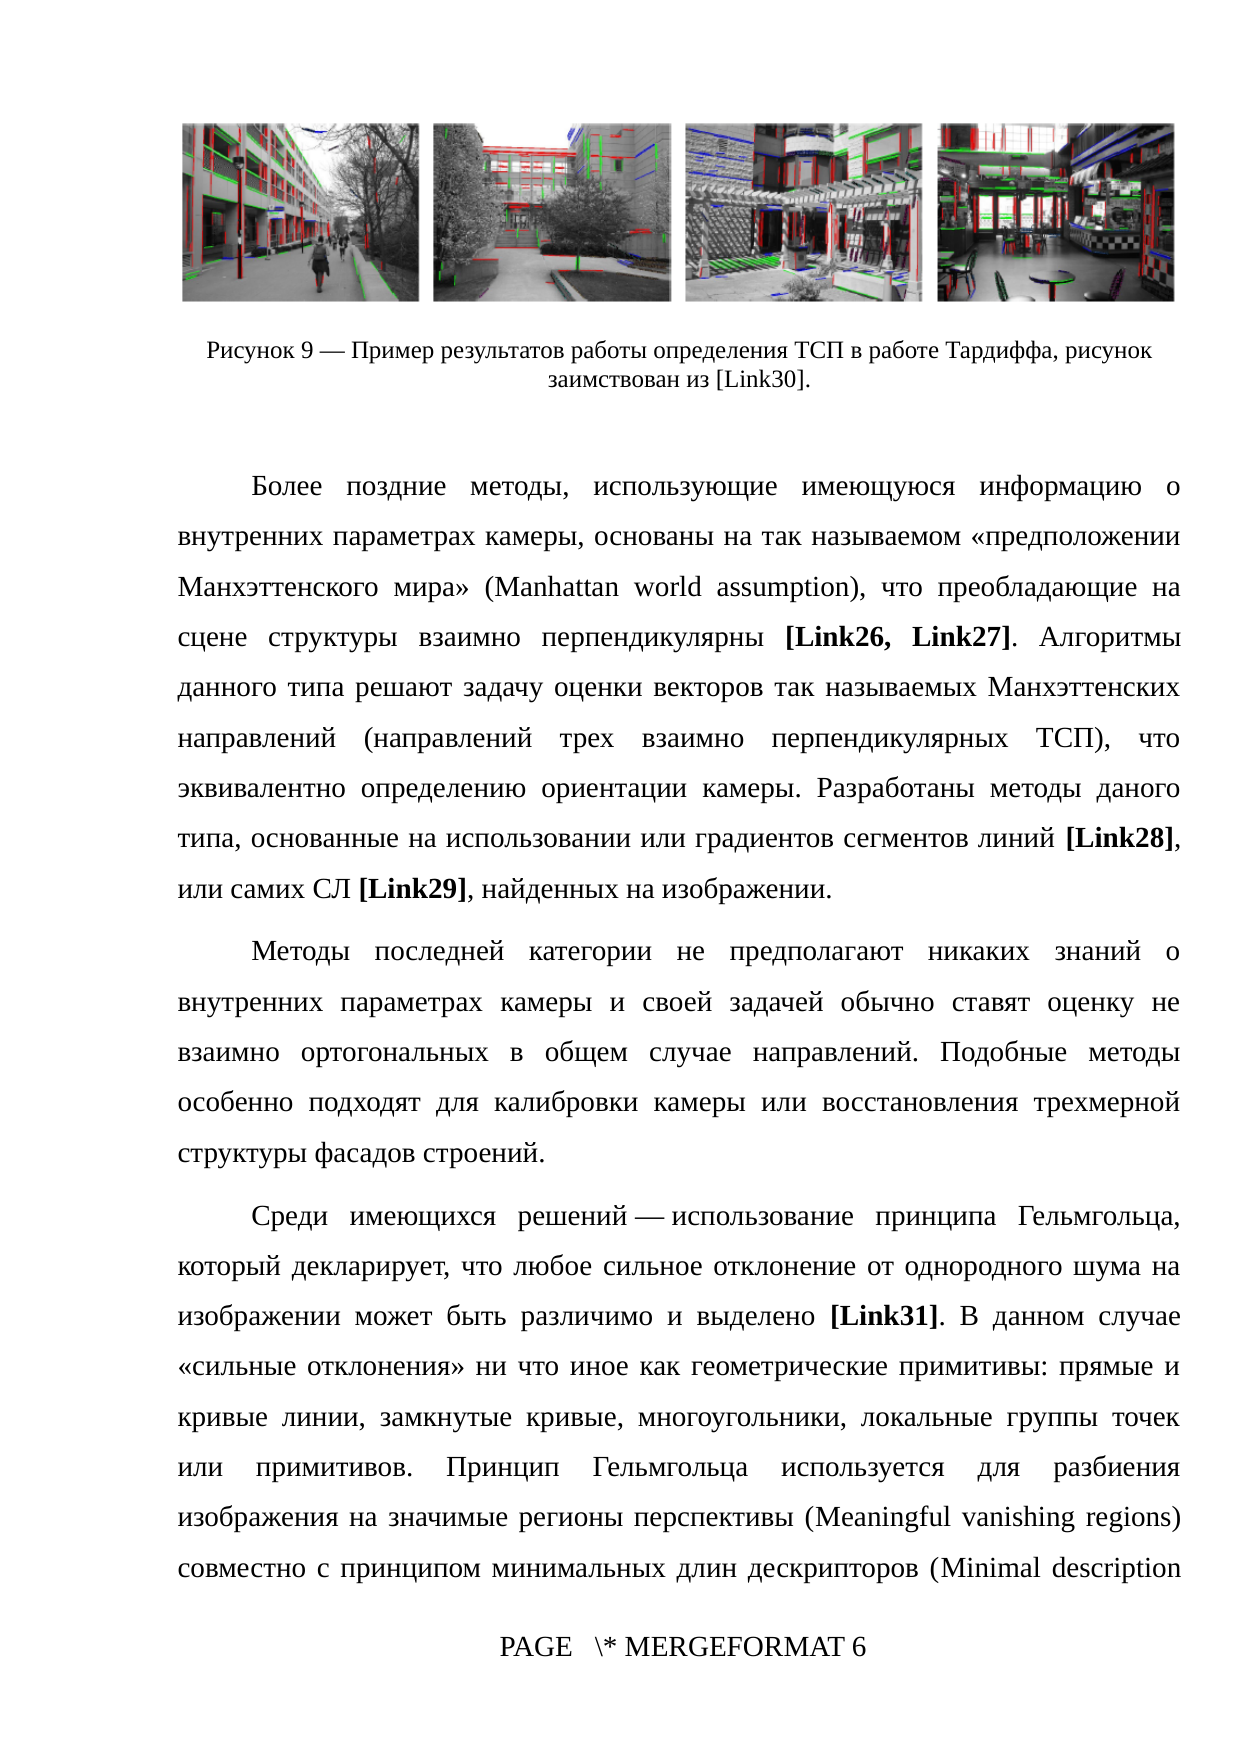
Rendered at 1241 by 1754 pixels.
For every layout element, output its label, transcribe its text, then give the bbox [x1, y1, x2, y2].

text Рисунок 9 — Пример результатов работы определения ТСП в работе Тардиффа, рисунок заимствован из [Link30]. [177, 335, 1181, 393]
text Более поздние методы, использующие имеющуюся информацию о внутренних параметрах камеры, основаны на так называемом «предположении Манхэттенского мира» (Manhattan world assumption), что преобладающие на сцене структуры взаимно перпендикулярны [Link26, Link27]. Алгоритмы данного типа решают задачу оценки векторов так называемых Манхэттенских направлений (направлений трех взаимно перпендикулярных ТСП), что эквивалентно определению ориентации камеры. Разработаны методы даного типа, основанные на использовании или градиентов сегментов линий [Link28], или самих СЛ [Link29], найденных на изображении. [177, 468, 1181, 904]
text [177, 1198, 1181, 1583]
text Методы последней категории не предполагают никаких знаний о внутренних параметрах камеры и своей задачей обычно ставят оценку не взаимно ортогональных в общем случае направлений. Подобные методы особенно подходят для калибровки камеры или восстановления трехмерной структуры фасадов строений. [177, 933, 1181, 1168]
picture [177, 118, 1181, 307]
